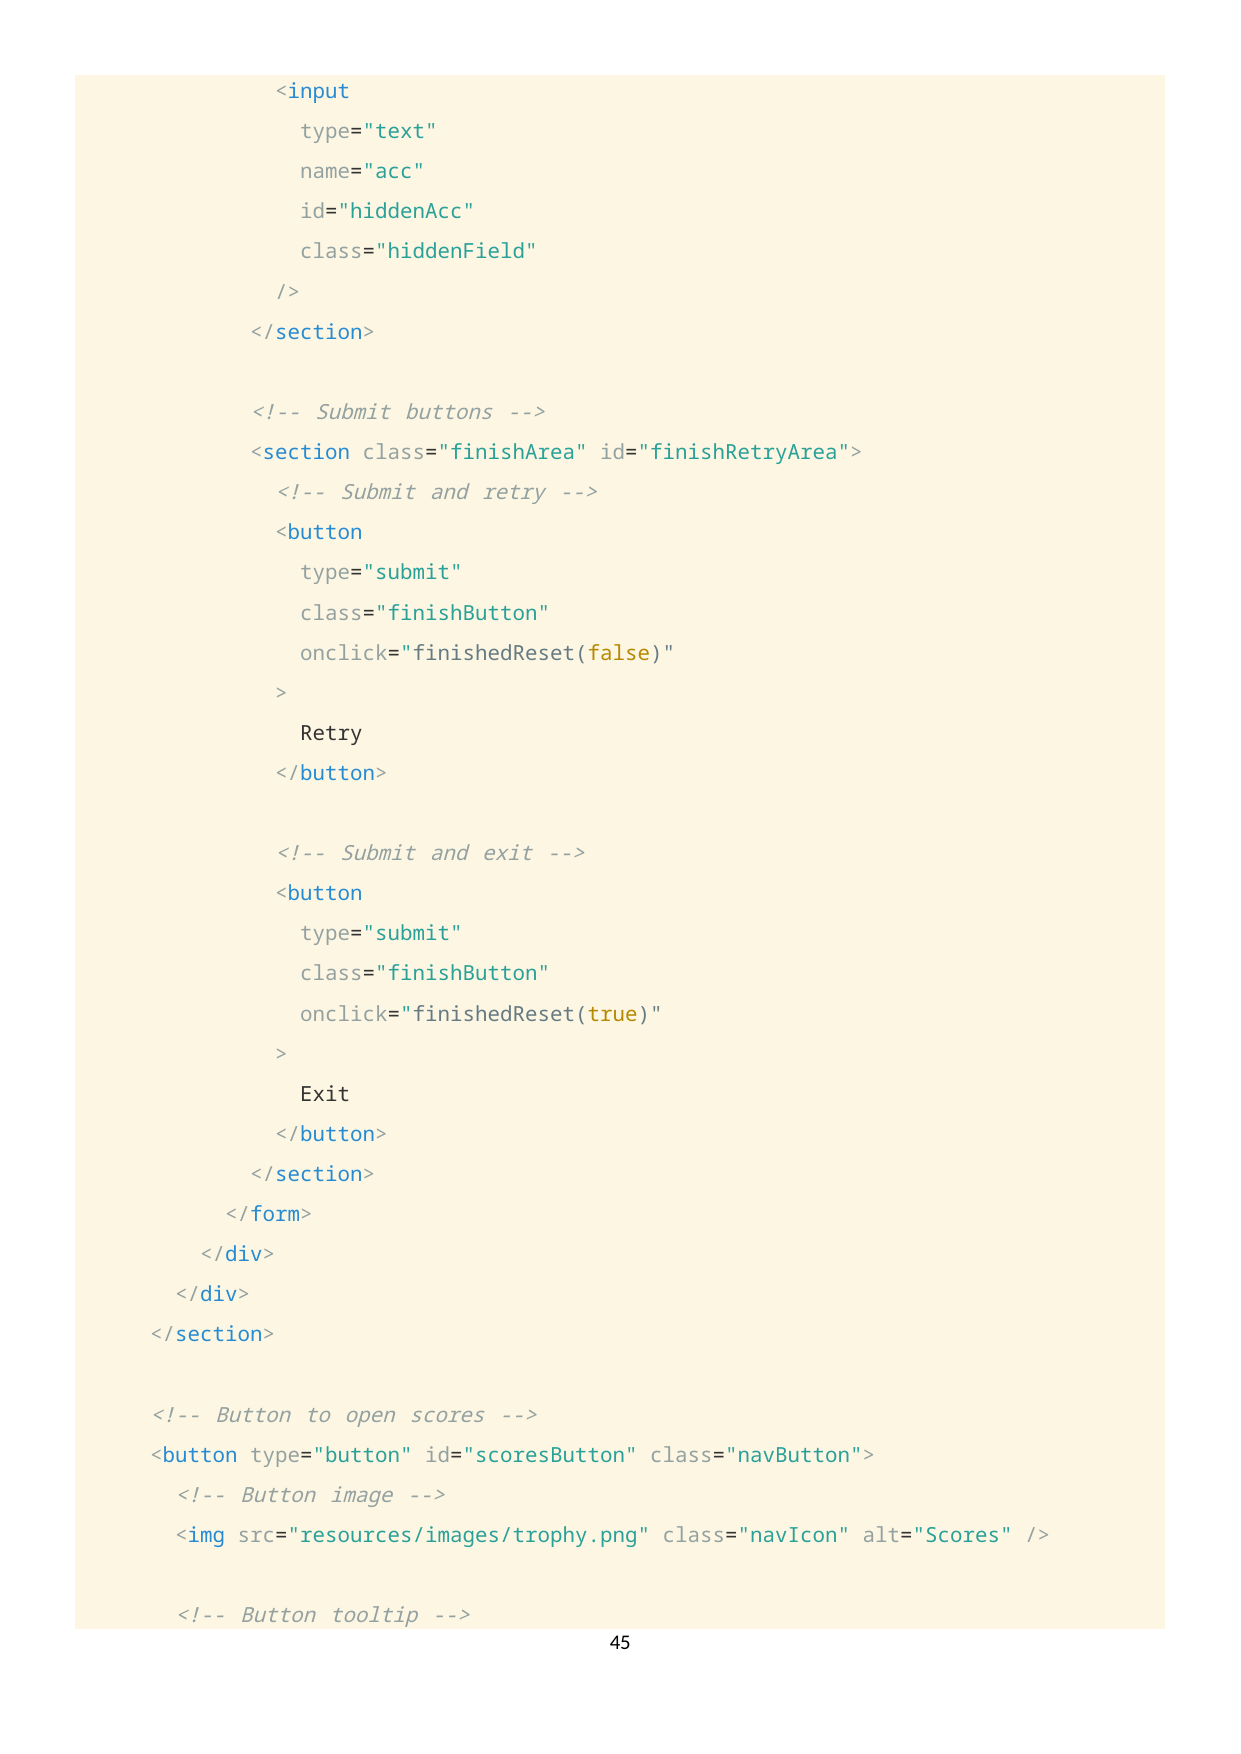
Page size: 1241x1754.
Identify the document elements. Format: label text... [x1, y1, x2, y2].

text class="hiddenField" [75, 235, 1165, 265]
text > [75, 1037, 1165, 1067]
text </section> [75, 1158, 1165, 1187]
text <button [75, 516, 1165, 546]
text /> [75, 276, 1165, 305]
text </div> [75, 1238, 1165, 1268]
text name="acc" [75, 155, 1165, 185]
text </div> [75, 1278, 1165, 1308]
text </form> [75, 1198, 1165, 1228]
text <button type="button" id="scoresButton" class="navButton"> [75, 1438, 1165, 1468]
text <input [75, 75, 1165, 105]
text <!-- Submit and retry --> [75, 476, 1165, 506]
text Retry [75, 717, 1165, 746]
text id="hiddenAcc" [75, 195, 1165, 225]
text <!-- Submit buttons --> [75, 396, 1165, 426]
text </section> [75, 1318, 1165, 1348]
text <!-- Button image --> [75, 1479, 1165, 1508]
text type="text" [75, 115, 1165, 145]
text </button> [75, 757, 1165, 786]
text onclick="finishedReset(false)" [75, 636, 1165, 666]
text class="finishButton" [75, 957, 1165, 987]
text Exit [75, 1078, 1165, 1107]
text type="submit" [75, 556, 1165, 586]
text <section class="finishArea" id="finishRetryArea"> [75, 436, 1165, 466]
text </section> [75, 316, 1165, 345]
text <!-- Button to open scores --> [75, 1398, 1165, 1428]
text onclick="finishedReset(true)" [75, 997, 1165, 1027]
text class="finishButton" [75, 596, 1165, 626]
text <img src="resources/images/trophy.png" class="navIcon" alt="Scores" /> [75, 1519, 1165, 1548]
text <button [75, 877, 1165, 907]
text </button> [75, 1118, 1165, 1147]
text type="submit" [75, 917, 1165, 947]
text <!-- Submit and exit --> [75, 837, 1165, 867]
text > [75, 677, 1165, 706]
text <!-- Button tooltip --> [75, 1599, 1165, 1629]
